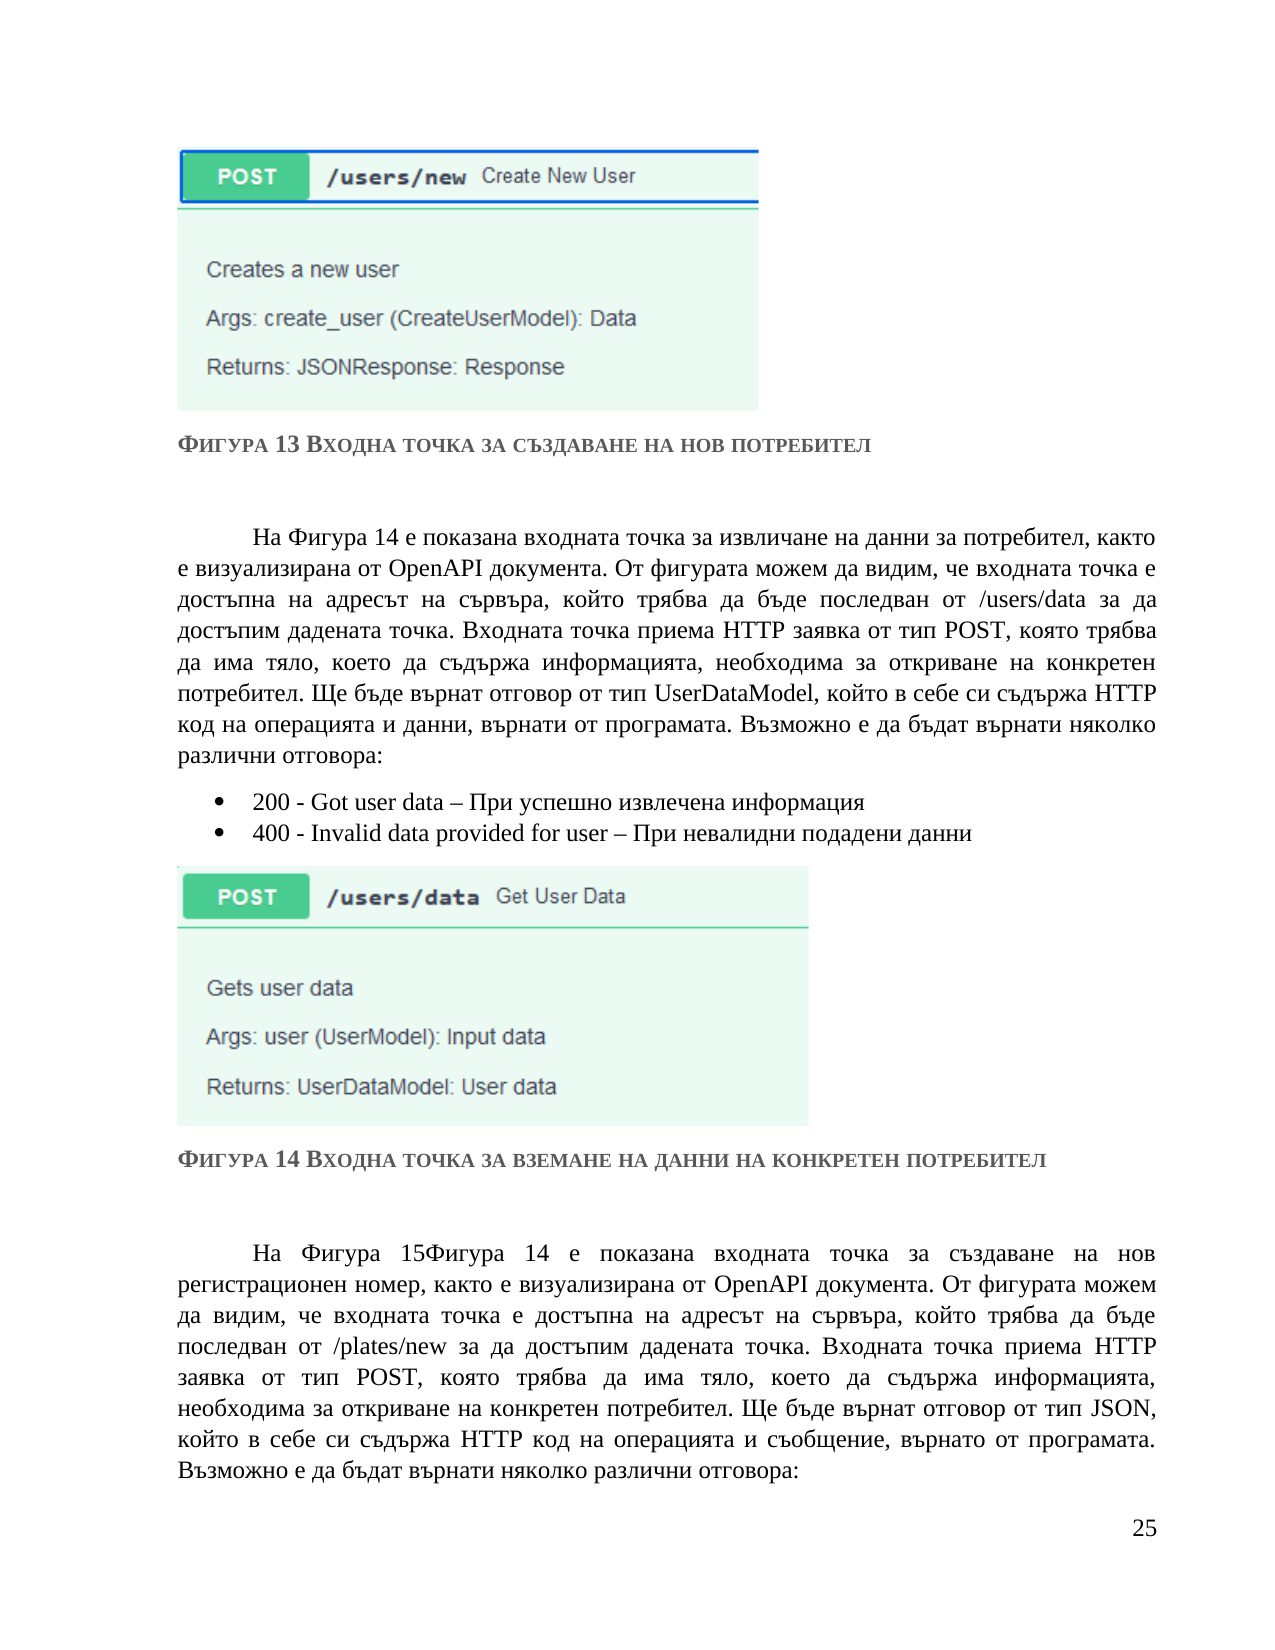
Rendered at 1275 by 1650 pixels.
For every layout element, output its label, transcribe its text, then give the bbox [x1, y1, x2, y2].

text Фигура 14 Входна точка за вземане на данни на конкретен потребител [177, 1144, 1157, 1173]
picture [177, 866, 809, 1126]
picture [177, 147, 759, 411]
list 400 - Invalid data provided for user – При невалидни подадени данни [215, 818, 1157, 847]
text На Фигура 15 е показана входната точка за създаване на нов регистрационен номер, както е визуализирана от OpenAPI документа. От фигурата можем да видим, че входната точка е достъпна на адресът на сървъра, който трябва да бъде последван от /plates/new за да достъпим дадената точка. Входната точка приема HTTP заявка от тип POST, която трябва да има тяло, което да съдържа информацията, необходима за откриване на конкретен потребител. Ще бъде върнат отговор от тип JSON, който в себе си съдържа HTTP код на операцията и съобщение, върнато от програмата. Възможно е да бъдат върнати няколко различни отговора: [177, 1238, 1157, 1484]
list 200 - Got user data – При успешно извлечена информация [215, 787, 1157, 816]
text Фигура 13 Входна точка за създаване на нов потребител [177, 429, 1157, 458]
text На Фигура 14 е показана входната точка за извличане на данни за потребител, както е визуализирана от OpenAPI документа. От фигурата можем да видим, че входната точка е достъпна на адресът на сървъра, който трябва да бъде последван от /users/data за да достъпим дадената точка. Входната точка приема HTTP заявка от тип POST, която трябва да има тяло, което да съдържа информацията, необходима за откриване на конкретен потребител. Ще бъде върнат отговор от тип UserDataModel, който в себе си съдържа HTTP код на операцията и данни, върнати от програмата. Възможно е да бъдат върнати няколко различни отговора: [177, 522, 1157, 768]
